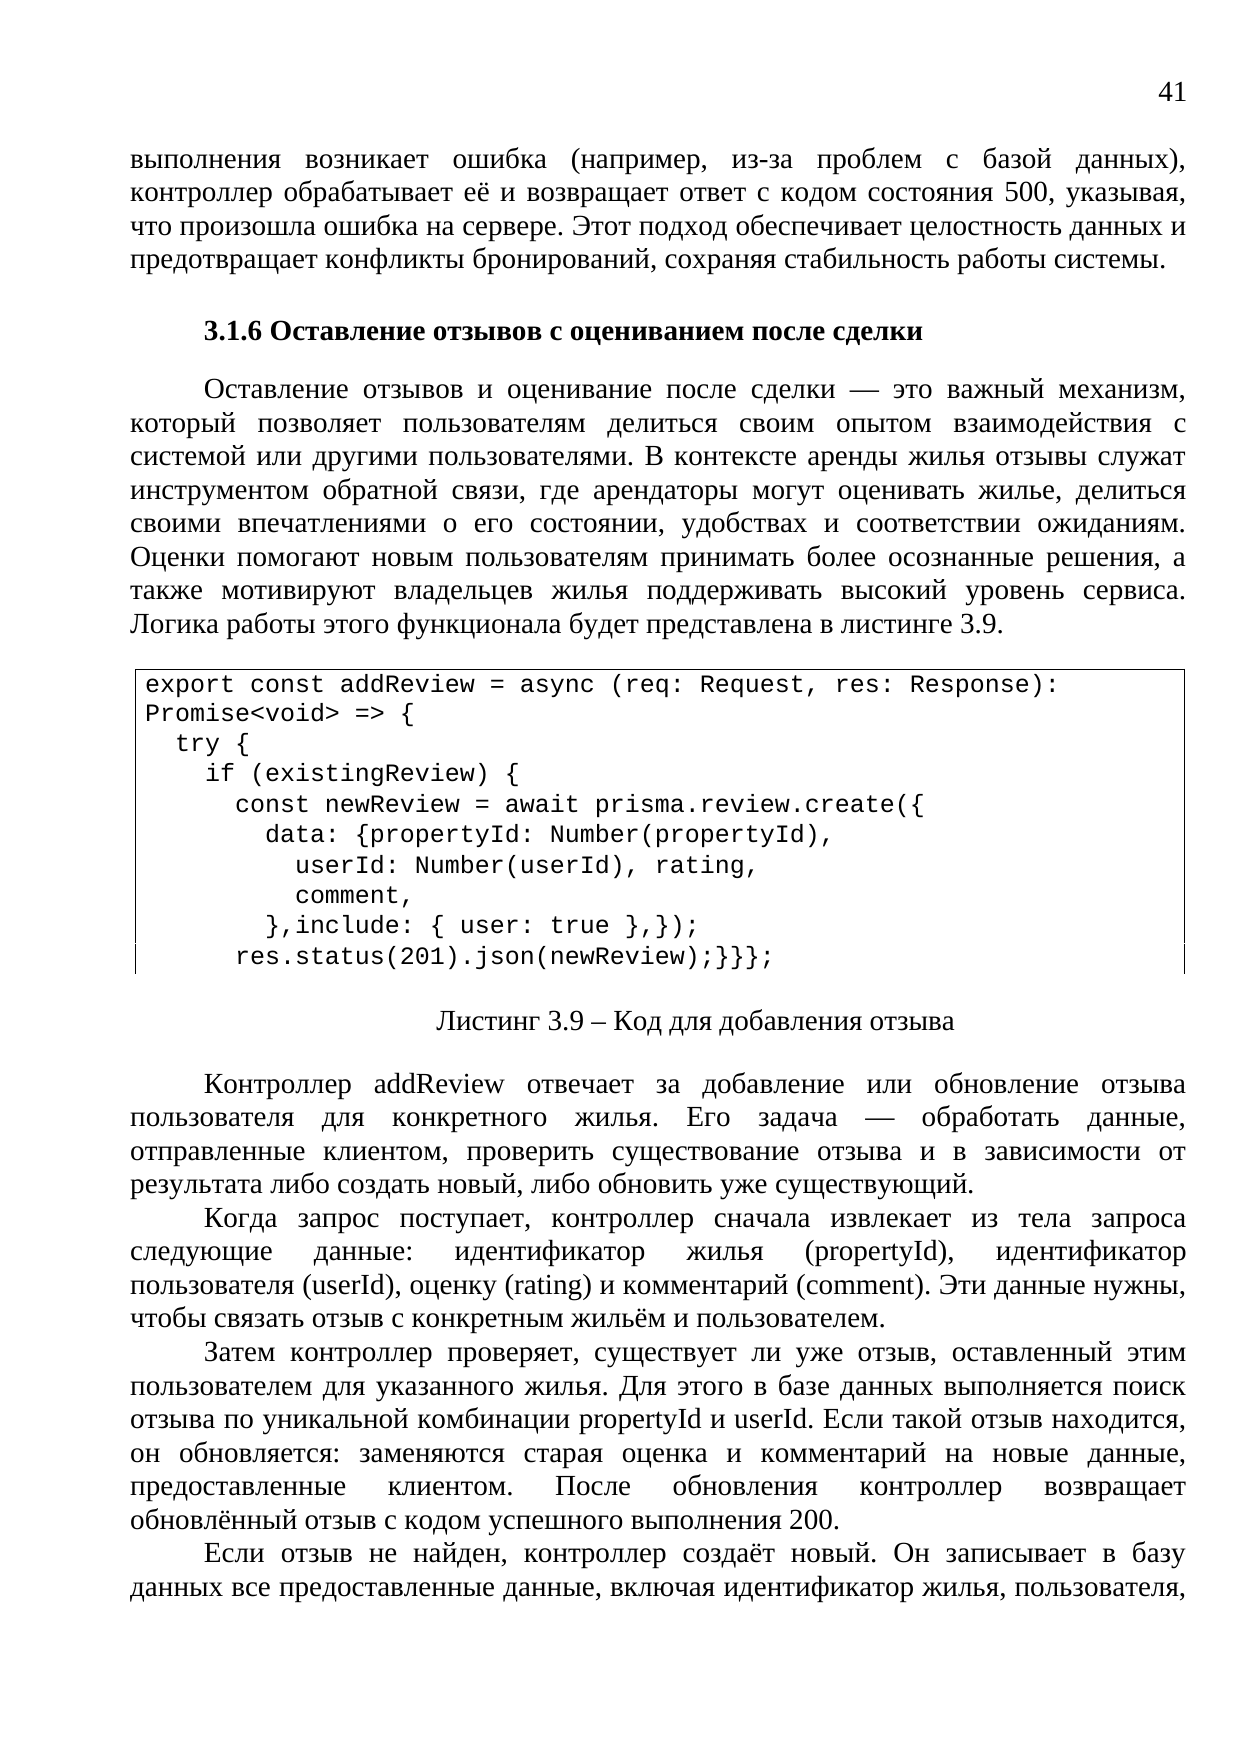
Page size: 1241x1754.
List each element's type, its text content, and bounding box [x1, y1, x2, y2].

text Оставление отзывов и оценивание после сделки — это важный механизм, который позволяет пользователям делиться своим опытом взаимодействия с системой или другими пользователями. В контексте аренды жилья отзывы служат инструментом обратной связи, где арендаторы могут оценивать жилье, делиться своими впечатлениями о его состоянии, удобствах и соответствии ожиданиям. Оценки помогают новым пользователям принимать более осознанные решения, а также мотивируют владельцев жилья поддерживать высокий уровень сервиса. Логика работы этого функционала будет представлена в листинге 3.9. [130, 371, 1187, 639]
text comment, [136, 883, 1184, 913]
text data: {propertyId: Number(propertyId), [136, 822, 1184, 852]
text Затем контроллер проверяет, существует ли уже отзыв, оставленный этим пользователем для указанного жилья. Для этого в базе данных выполняется поиск отзыва по уникальной комбинации propertyId и userId. Если такой отзыв находится, он обновляется: заменяются старая оценка и комментарий на новые данные, предоставленные клиентом. После обновления контроллер возвращает обновлённый отзыв с кодом успешного выполнения 200. [130, 1334, 1187, 1535]
text export const addReview = async (req: Request, res: Response): Promise<void> => { [136, 670, 1184, 731]
text const newReview = await prisma.review.create({ [136, 791, 1184, 822]
text Листинг 3.9 – Код для добавления отзыва [130, 1003, 1187, 1037]
text Когда запрос поступает, контроллер сначала извлекает из тела запроса следующие данные: идентификатор жилья (propertyId), идентификатор пользователя (userId), оценку (rating) и комментарий (comment). Эти данные нужны, чтобы связать отзыв с конкретным жильём и пользователем. [130, 1200, 1187, 1334]
text userId: Number(userId), rating, [136, 852, 1184, 883]
text res.status(201).json(newReview);}}}; [136, 943, 1184, 974]
text try { [136, 731, 1184, 761]
list Оставление отзывов с оцениванием после сделки [130, 313, 1187, 346]
text if (existingReview) { [136, 761, 1184, 791]
text },include: { user: true },}); [136, 913, 1184, 943]
text Контроллер addReview отвечает за добавление или обновление отзыва пользователя для конкретного жилья. Его задача — обработать данные, отправленные клиентом, проверить существование отзыва и в зависимости от результата либо создать новый, либо обновить уже существующий. [130, 1066, 1187, 1200]
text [130, 1535, 1187, 1602]
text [130, 141, 1187, 275]
